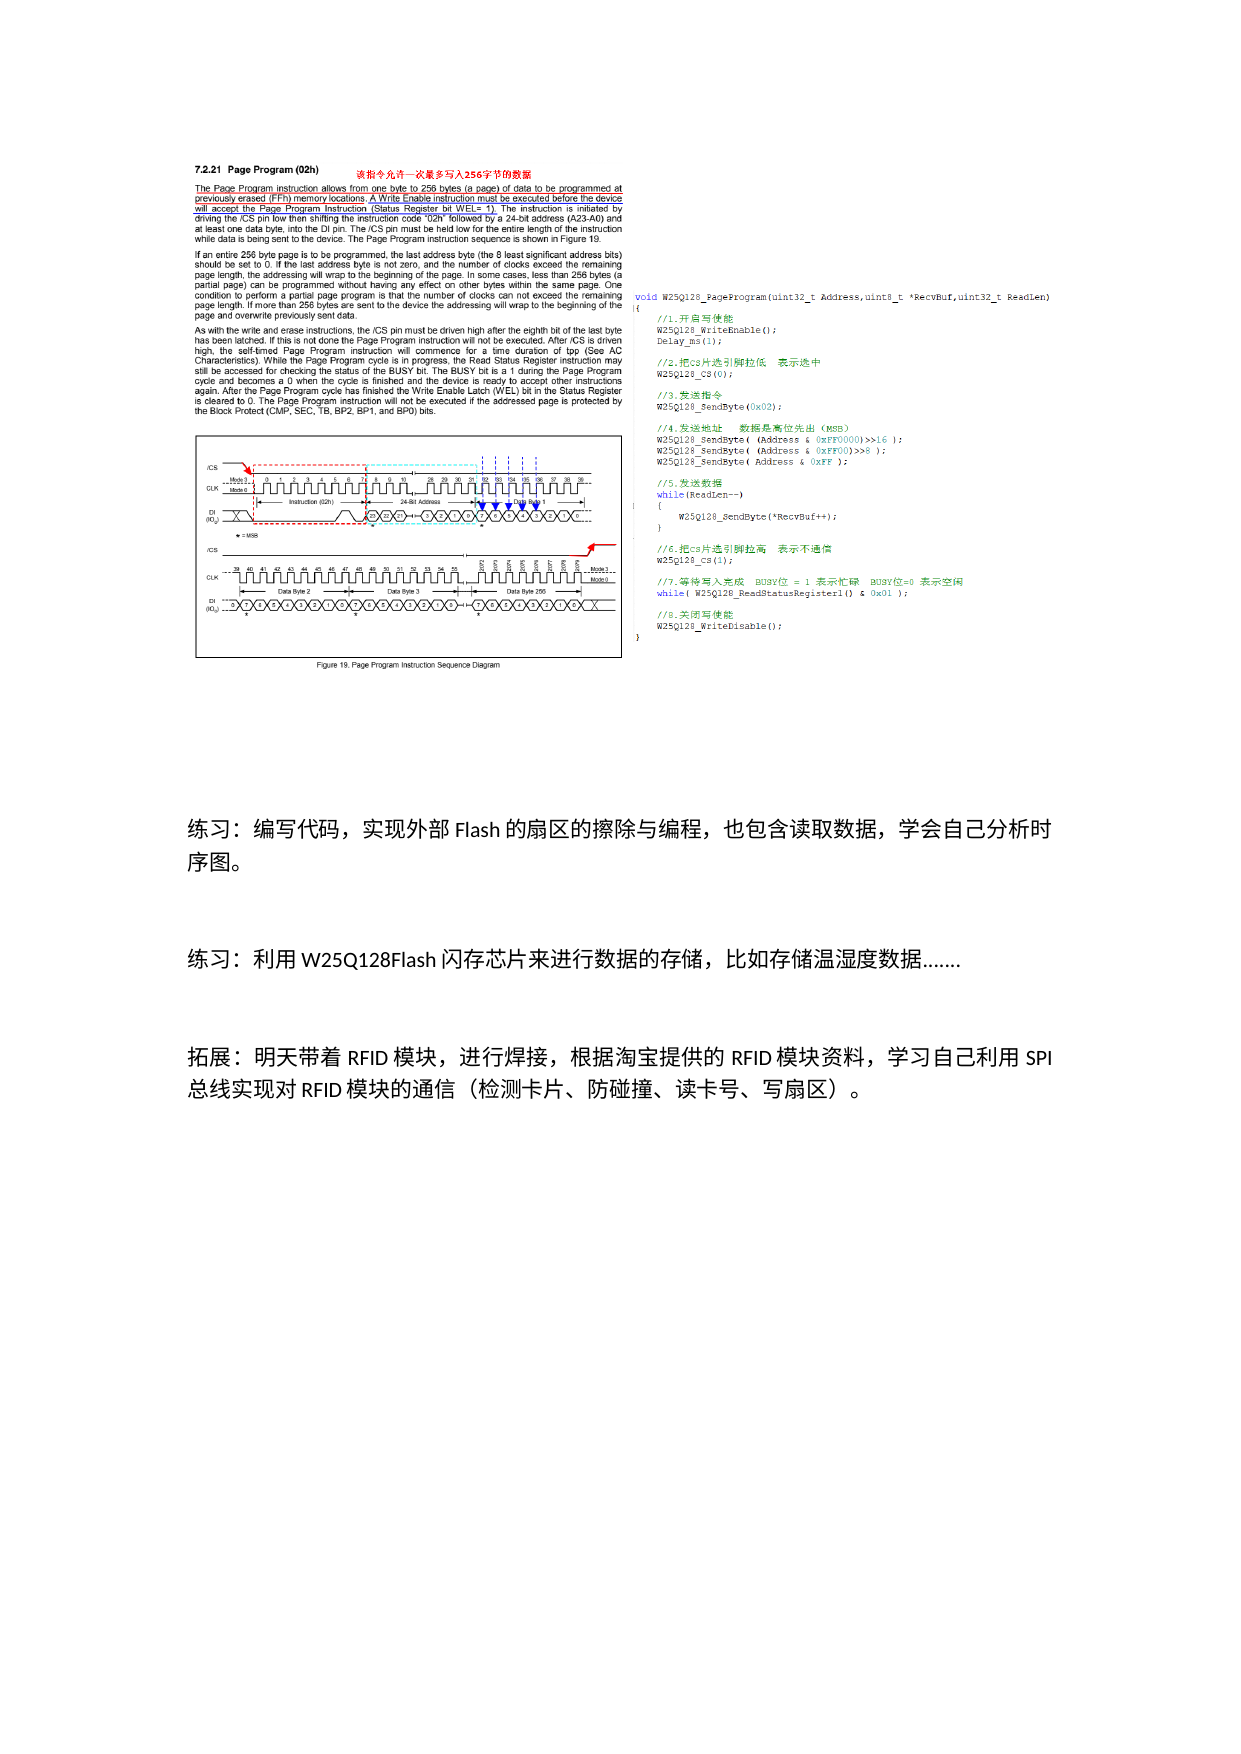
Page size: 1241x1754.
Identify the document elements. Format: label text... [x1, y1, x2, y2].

list 练习：利用W25Q128Flash闪存芯片来进行数据的存储，比如存储温湿度数据....... [187, 942, 1053, 974]
list 拓展：明天带着RFID模块，进行焊接，根据淘宝提供的RFID模块资料，学习自己利用SPI总线实现对RFID模块的通信（检测卡片、防碰撞、读卡号、写扇区）。 [187, 1039, 1053, 1104]
picture [187, 162, 1053, 671]
list 练习：编写代码，实现外部Flash的扇区的擦除与编程，也包含读取数据，学会自己分析时序图。 [187, 812, 1053, 877]
